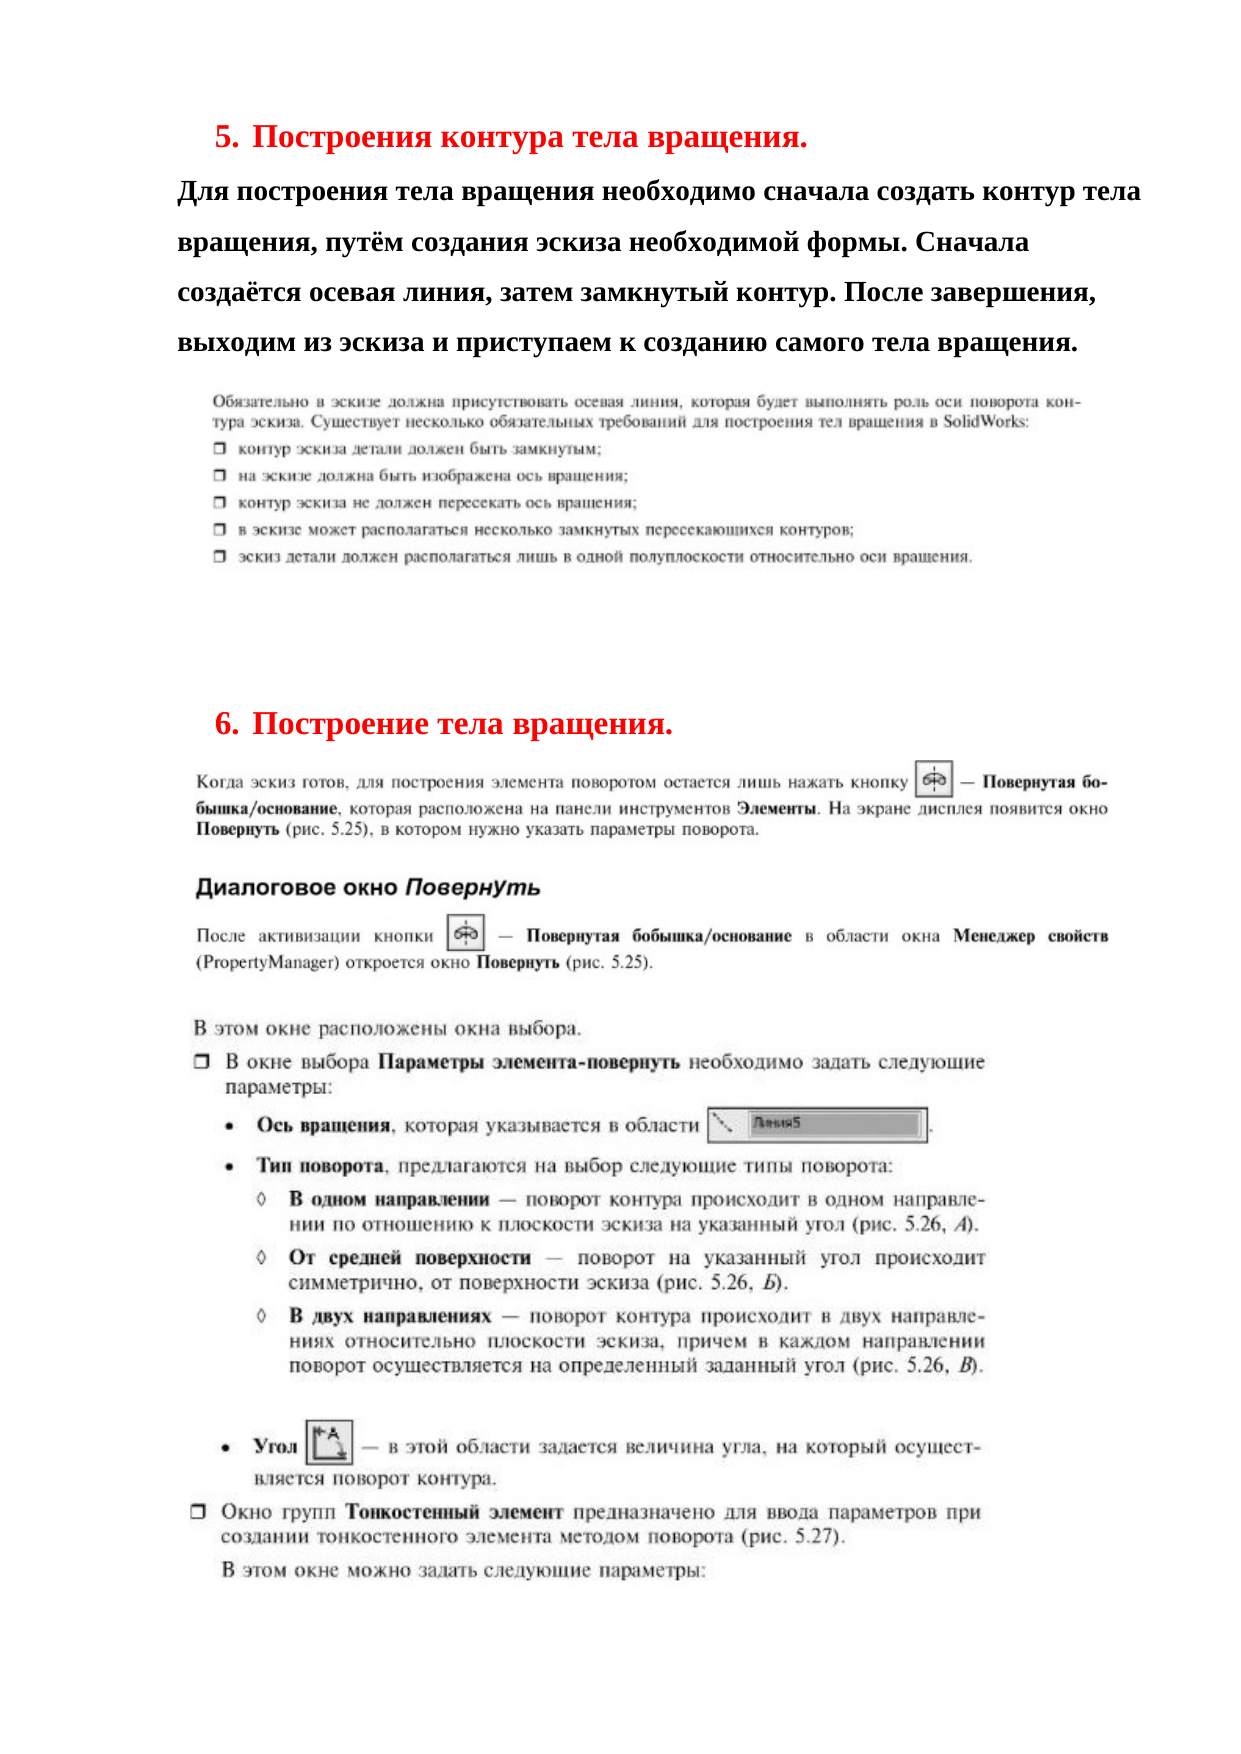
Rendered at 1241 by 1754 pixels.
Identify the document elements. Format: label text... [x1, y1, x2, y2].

text Для построения тела вращения необходимо сначала создать контур тела вращения, путём создания эскиза необходимой формы. Сначала создаётся осевая линия, затем замкнутый контур. После завершения, выходим из эскиза и приступаем к созданию самого тела вращения. [177, 173, 1147, 358]
list Построение тела вращения. [214, 703, 1180, 742]
picture [194, 760, 1109, 980]
picture [211, 382, 1083, 574]
picture [189, 1011, 990, 1382]
picture [189, 1417, 990, 1590]
list Построения контура тела вращения. [214, 116, 1180, 154]
